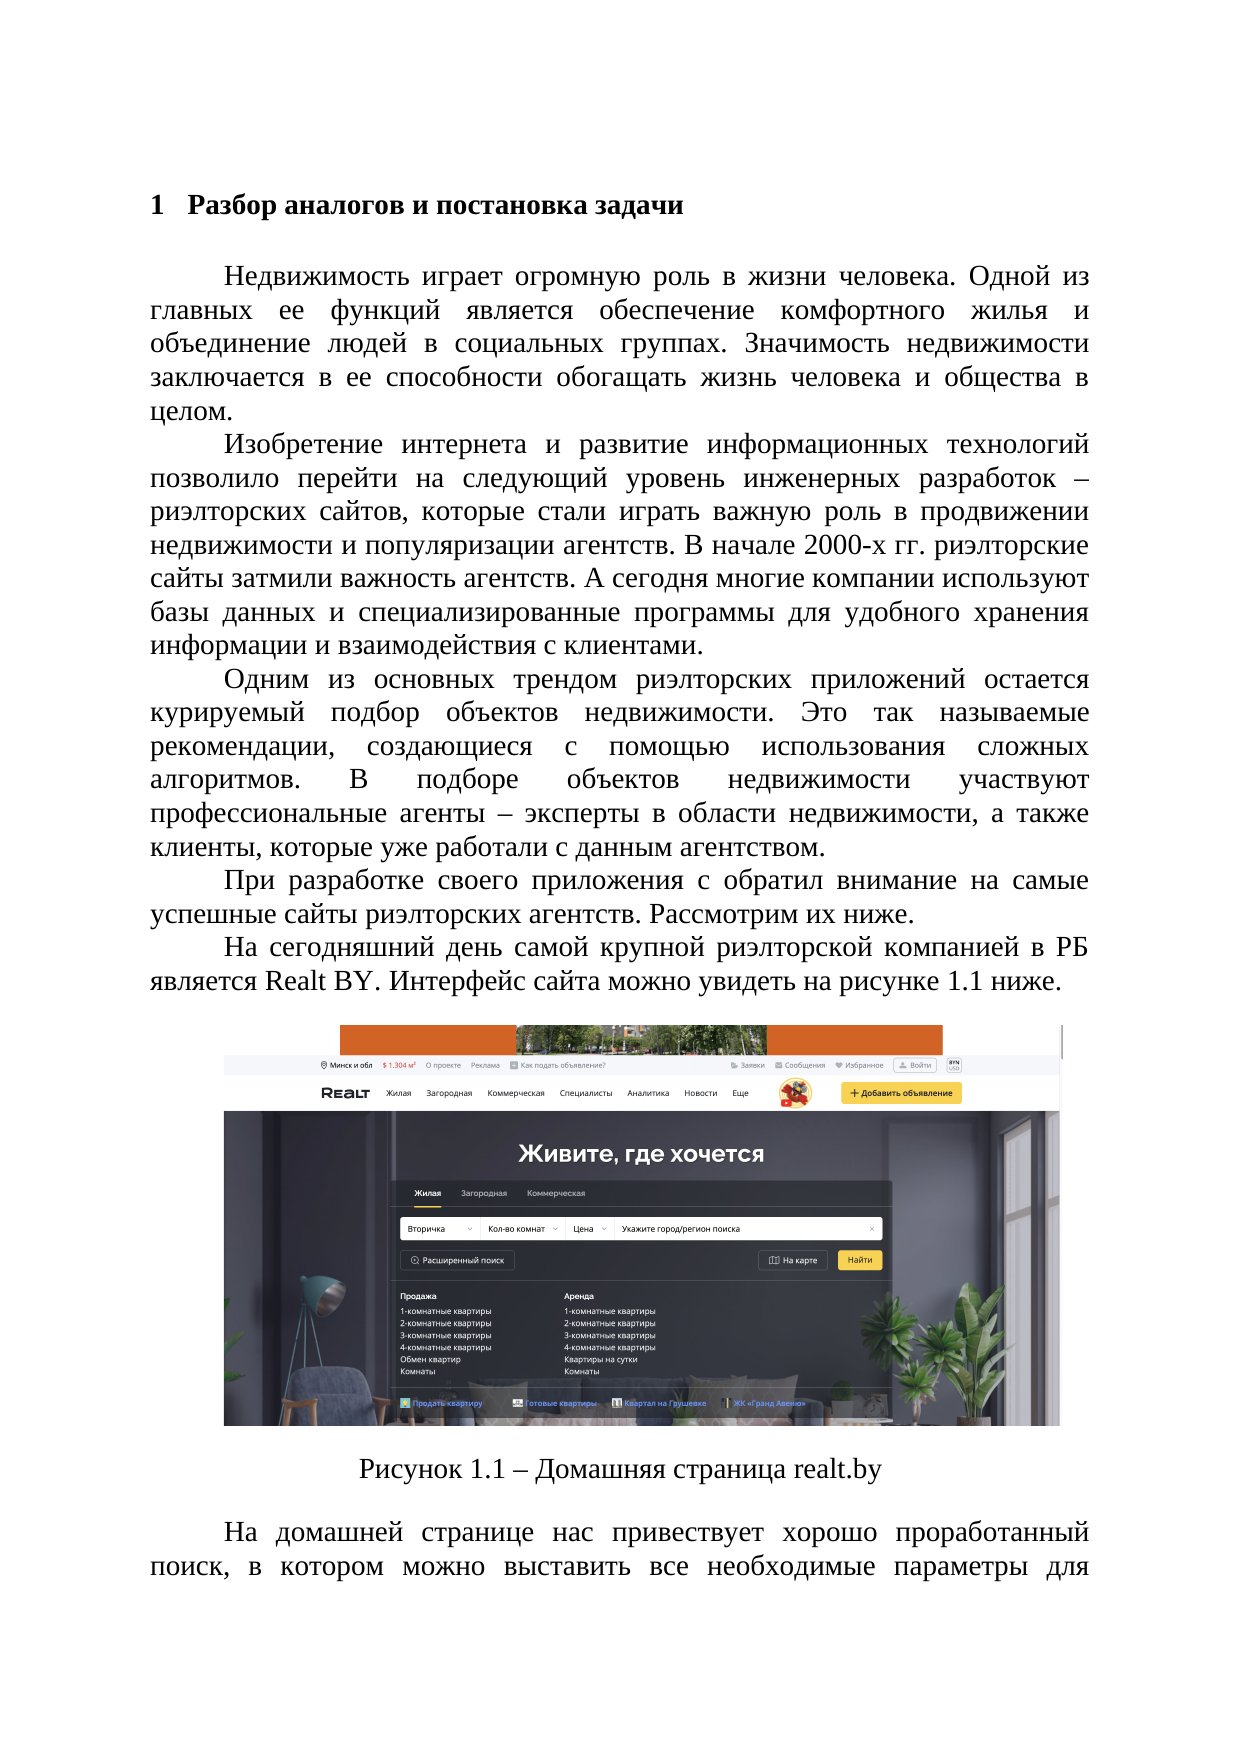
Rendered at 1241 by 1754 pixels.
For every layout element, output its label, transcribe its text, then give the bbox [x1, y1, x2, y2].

text На сегодняшний день самой крупной риэлторской компанией в РБ является Realt BY. Интерфейс сайта можно увидеть на рисунке 1.1 ниже. [150, 929, 1090, 996]
list Разбор аналогов и постановка задачи [150, 187, 1090, 221]
text Недвижимость играет огромную роль в жизни человека. Одной из главных ее функций является обеспечение комфортного жилья и объединение людей в социальных группах. Значимость недвижимости заключается в ее способности обогащать жизнь человека и общества в целом. [150, 258, 1090, 426]
text При разработке своего приложения с обратил внимание на самые успешные сайты риэлторских агентств. Рассмотрим их ниже. [150, 862, 1090, 929]
text Рисунок 1.1 – Домашняя страница realt.by [150, 1452, 1090, 1485]
text Одним из основных трендом риэлторских приложений остается курируемый подбор объектов недвижимости. Это так называемые рекомендации, создающиеся с помощью использования сложных алгоритмов. В подборе объектов недвижимости участвуют профессиональные агенты – эксперты в области недвижимости, а также клиенты, которые уже работали с данным агентством. [150, 661, 1090, 862]
text Изобретение интернета и развитие информационных технологий позволило перейти на следующий уровень инженерных разработок – риэлторских сайтов, которые стали играть важную роль в продвижении недвижимости и популяризации агентств. В начале 2000-х гг. риэлторские сайты затмили важность агентств. А сегодня многие компании используют базы данных и специализированные программы для удобного хранения информации и взаимодействия с клиентами. [150, 426, 1090, 661]
picture [223, 1025, 1063, 1426]
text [150, 1514, 1090, 1581]
